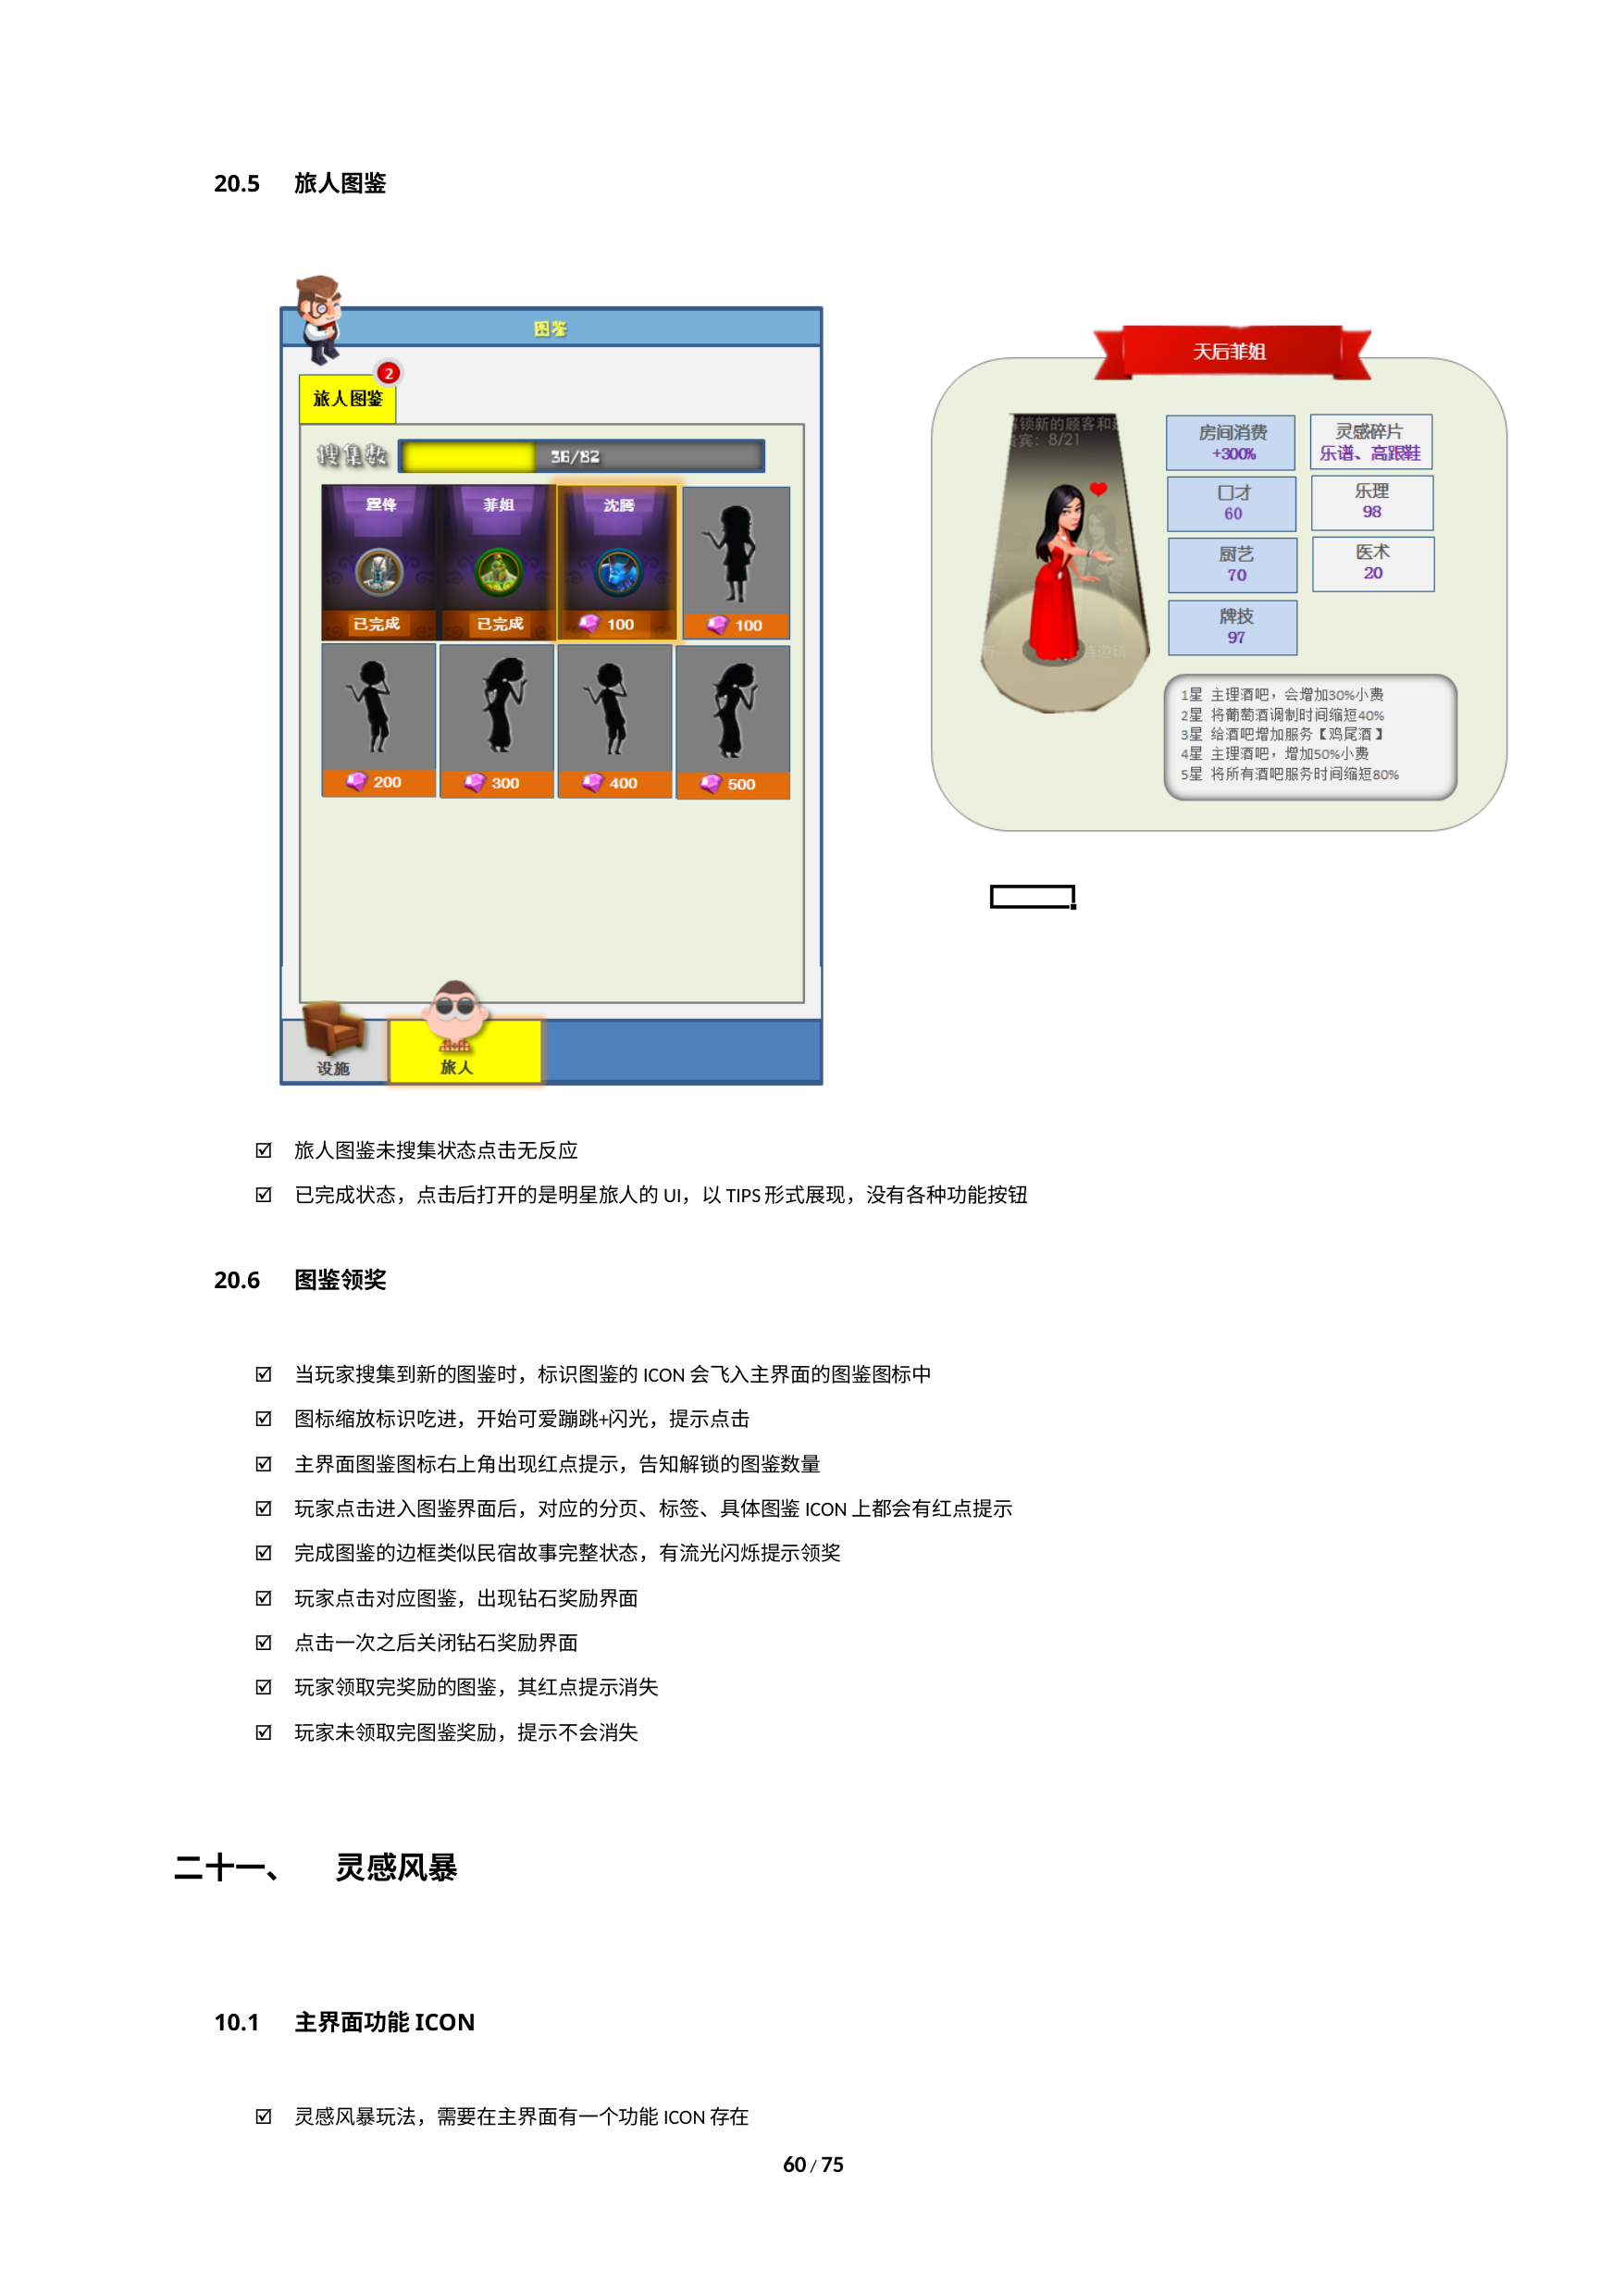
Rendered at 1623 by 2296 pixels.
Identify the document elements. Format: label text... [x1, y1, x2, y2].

list 玩家领取完奖励的图鉴，其红点提示消失 [254, 1671, 1449, 1701]
subtitle 旅人图鉴 [214, 152, 1449, 212]
list 旅人图鉴未搜集状态点击无反应 [254, 1134, 1449, 1164]
list 已完成状态，点击后打开的是明星旅人的UI，以TIPS形式展现，没有各种功能按钮 [254, 1179, 1449, 1209]
subtitle 灵感风暴 [173, 1836, 1449, 1896]
list 玩家点击对应图鉴，出现钻石奖励界面 [254, 1582, 1449, 1612]
picture [254, 261, 1530, 1105]
list 图标缩放标识吃进，开始可爱蹦跳+闪光，提示点击 [254, 1403, 1449, 1433]
list 当玩家搜集到新的图鉴时，标识图鉴的ICON会飞入主界面的图鉴图标中 [254, 1359, 1449, 1388]
list 点击一次之后关闭钻石奖励界面 [254, 1627, 1449, 1657]
list 完成图鉴的边框类似民宿故事完整状态，有流光闪烁提示领奖 [254, 1537, 1449, 1567]
subtitle 图鉴领奖 [214, 1248, 1449, 1309]
list 灵感风暴玩法，需要在主界面有一个功能ICON存在 [254, 2101, 1449, 2130]
list 玩家点击进入图鉴界面后，对应的分页、标签、具体图鉴ICON上都会有红点提示 [254, 1493, 1449, 1522]
subtitle 主界面功能ICON [214, 1991, 1449, 2051]
list 主界面图鉴图标右上角出现红点提示，告知解锁的图鉴数量 [254, 1447, 1449, 1478]
list 玩家未领取完图鉴奖励，提示不会消失 [254, 1716, 1449, 1746]
